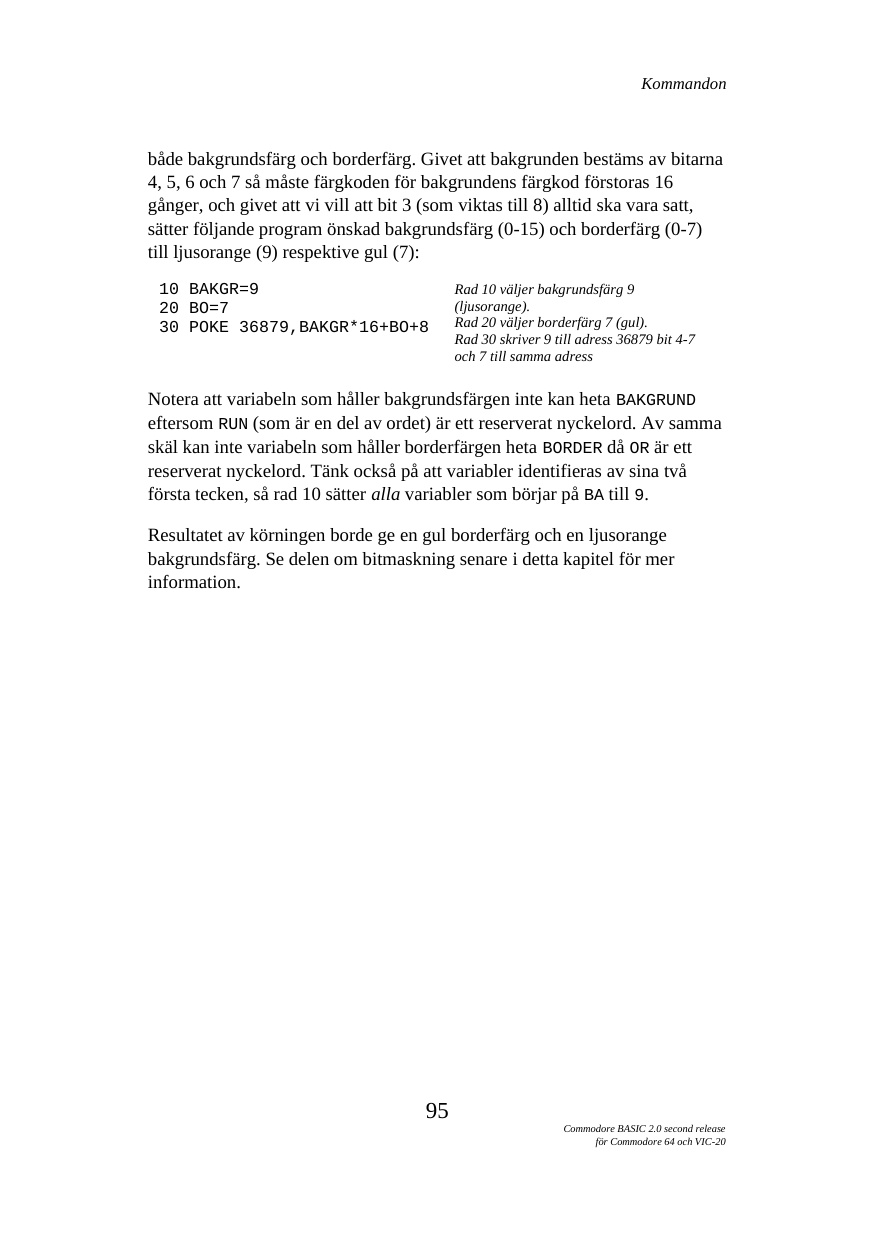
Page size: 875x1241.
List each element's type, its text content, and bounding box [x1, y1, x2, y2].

text Resultatet av körningen borde ge en gul borderfärg och en ljusorange bakgrundsfärg. Se delen om bitmaskning senare i detta kapitel för mer information. [148, 524, 726, 592]
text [148, 148, 726, 262]
text Notera att variabeln som håller bakgrundsfärgen inte kan heta BAKGRUND eftersom RUN (som är en del av ordet) är ett reserverat nyckelord. Av samma skäl kan inte variabeln som håller borderfärgen heta BORDER då OR är ett reserverat nyckelord. Tänk också på att variabler identifieras av sina två första tecken, så rad 10 sätter alla variabler som börjar på BA till 9. [148, 364, 726, 506]
table_header Rad 10 väljer bakgrundsfärg 9 (ljusorange). Rad 20 väljer borderfärg 7 (gul). Rad 30 skriver 9 till adress 36879 bit 4-7 och 7 till samma adress [443, 281, 725, 364]
table_header 10 BAKGR=9 20 BO=7 30 POKE 36879,BAKGR*16+BO+8 [148, 281, 443, 364]
